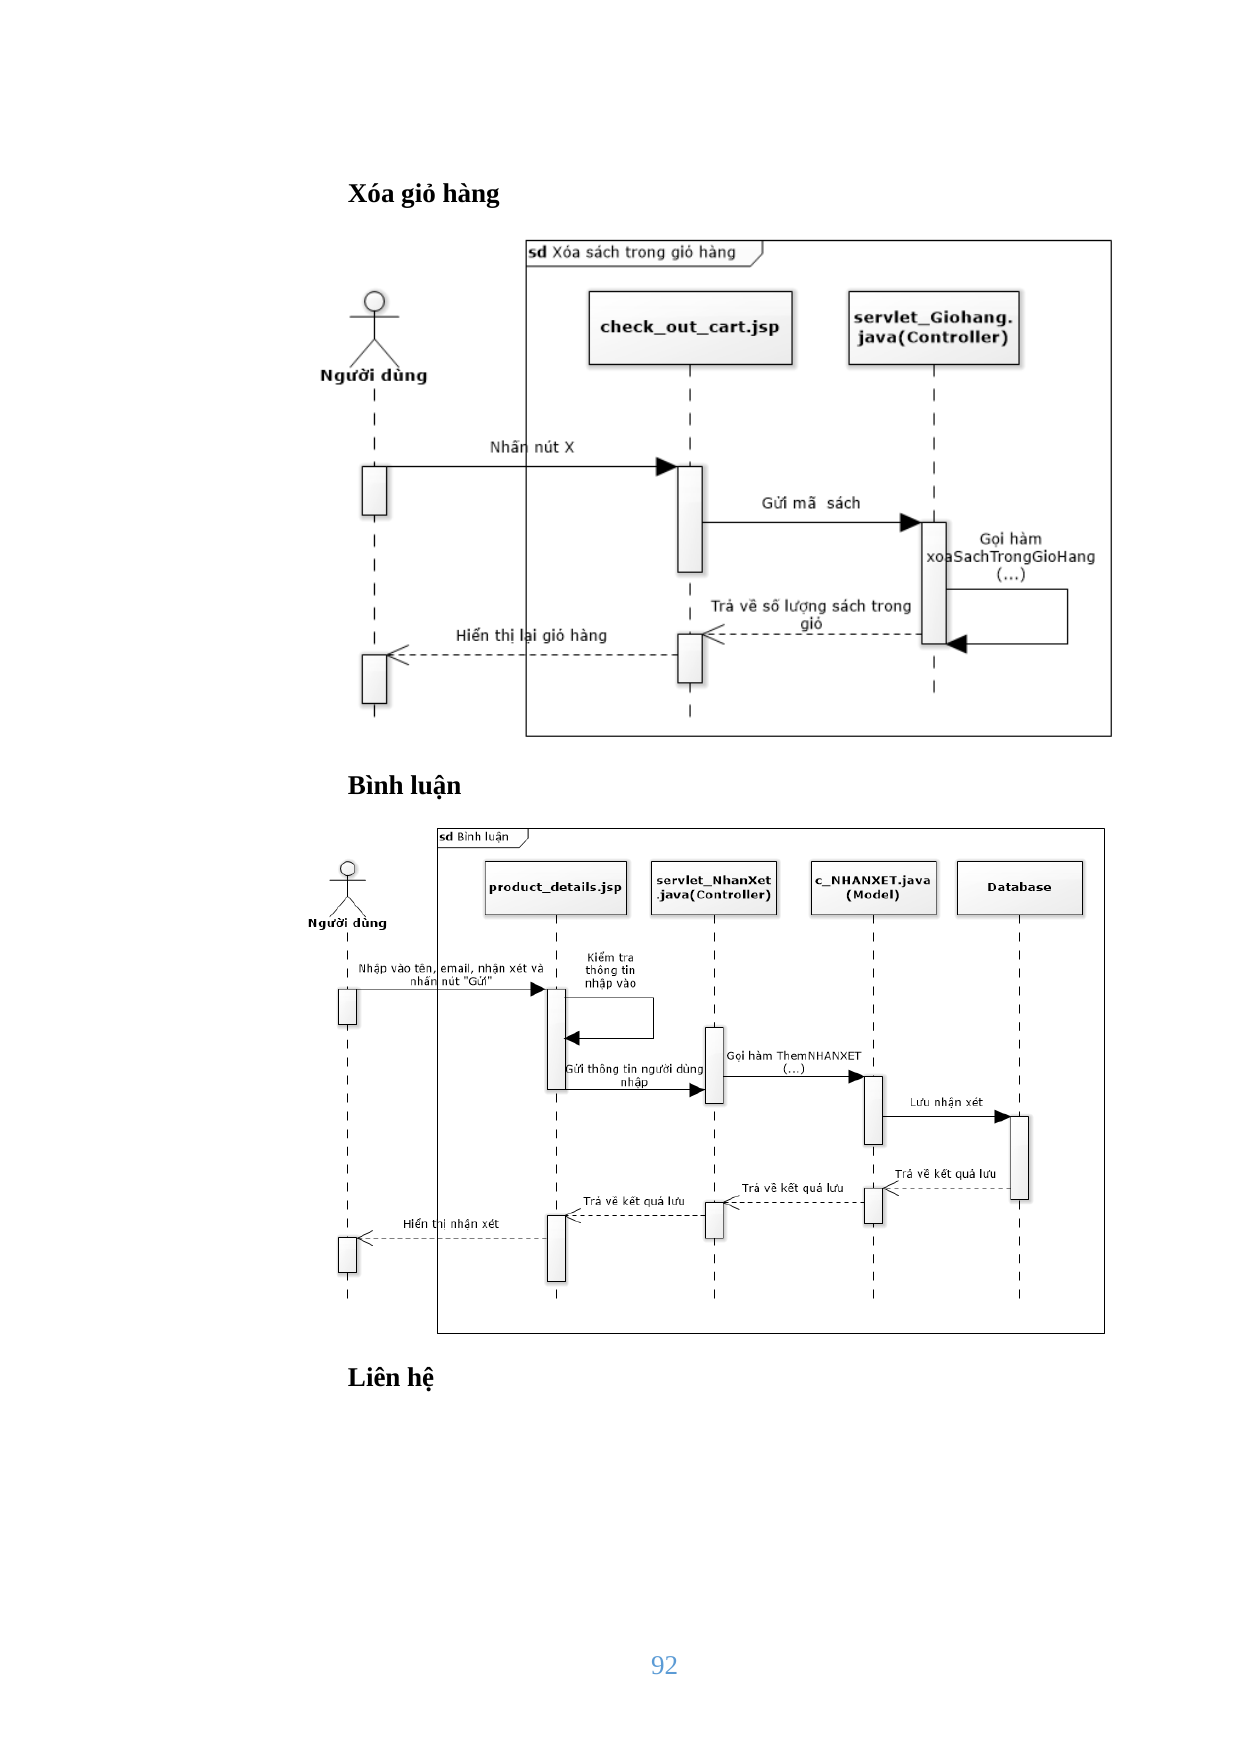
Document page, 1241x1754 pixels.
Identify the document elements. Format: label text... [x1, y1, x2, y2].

picture [272, 223, 1129, 754]
text Liên hệ [273, 1361, 1122, 1392]
picture [272, 815, 1117, 1346]
text Xóa giỏ hàng [273, 177, 1122, 208]
text Bình luận [273, 769, 1122, 800]
